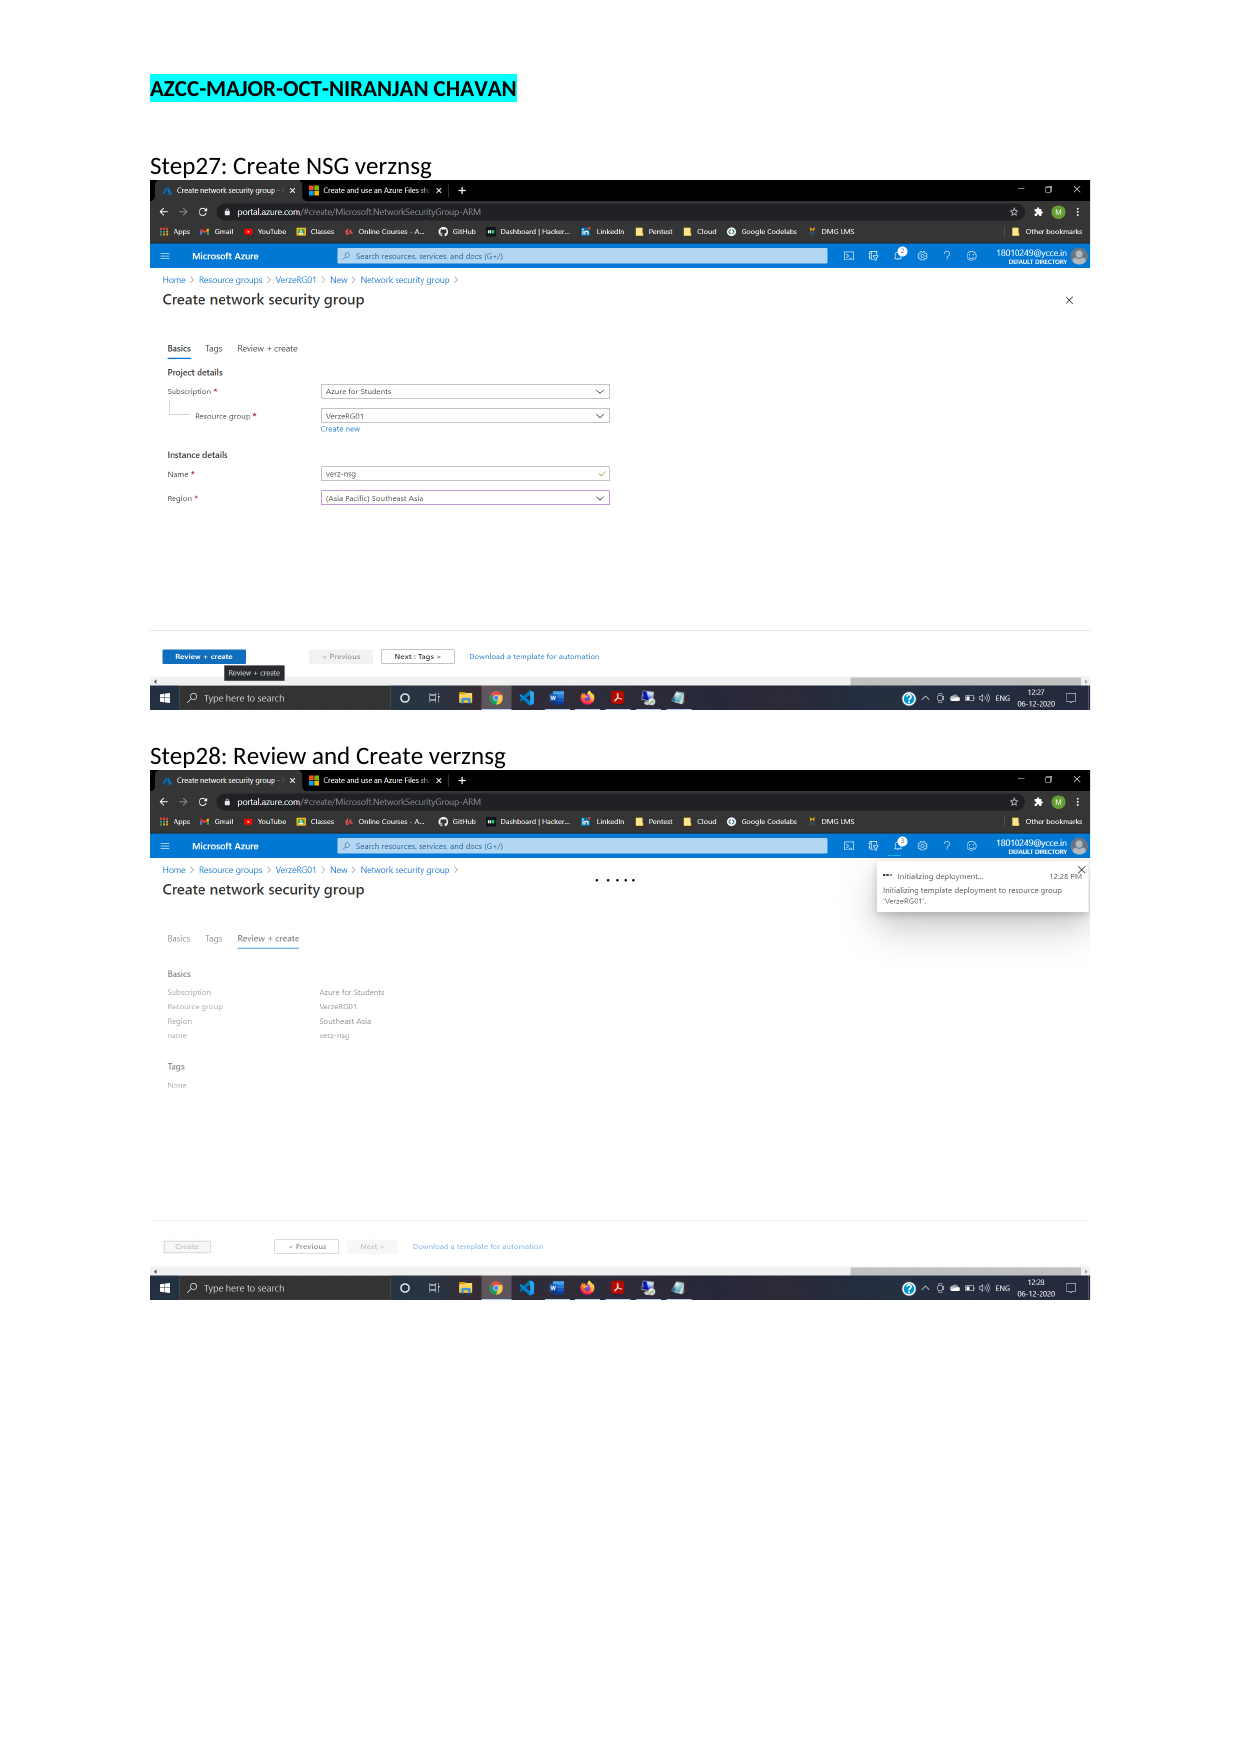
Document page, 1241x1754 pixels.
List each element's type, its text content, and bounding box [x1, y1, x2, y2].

text Step27: Create NSG verznsg [150, 150, 1090, 180]
text Step28: Review and Create verznsg [150, 740, 1090, 770]
picture [150, 180, 1091, 710]
picture [150, 770, 1091, 1300]
